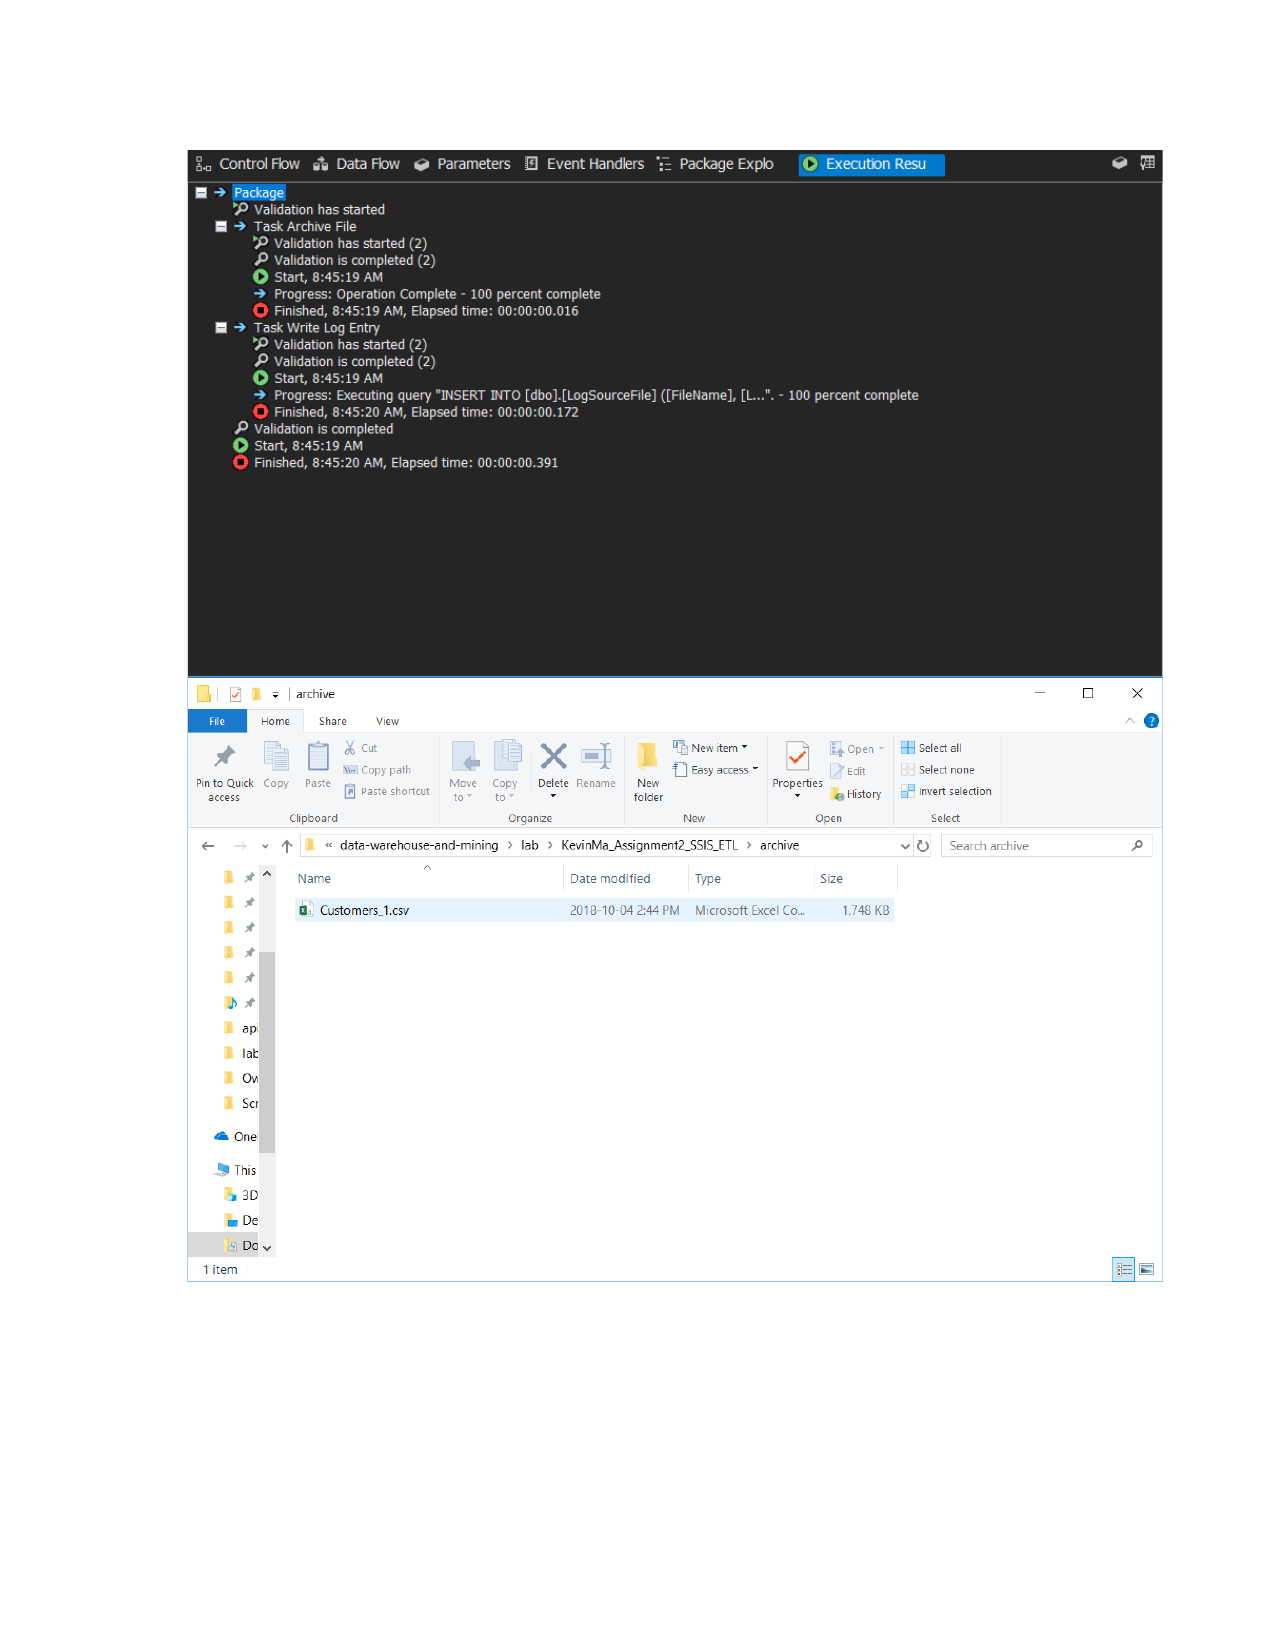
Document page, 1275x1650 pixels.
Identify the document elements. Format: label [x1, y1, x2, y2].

picture [187, 150, 1163, 1282]
